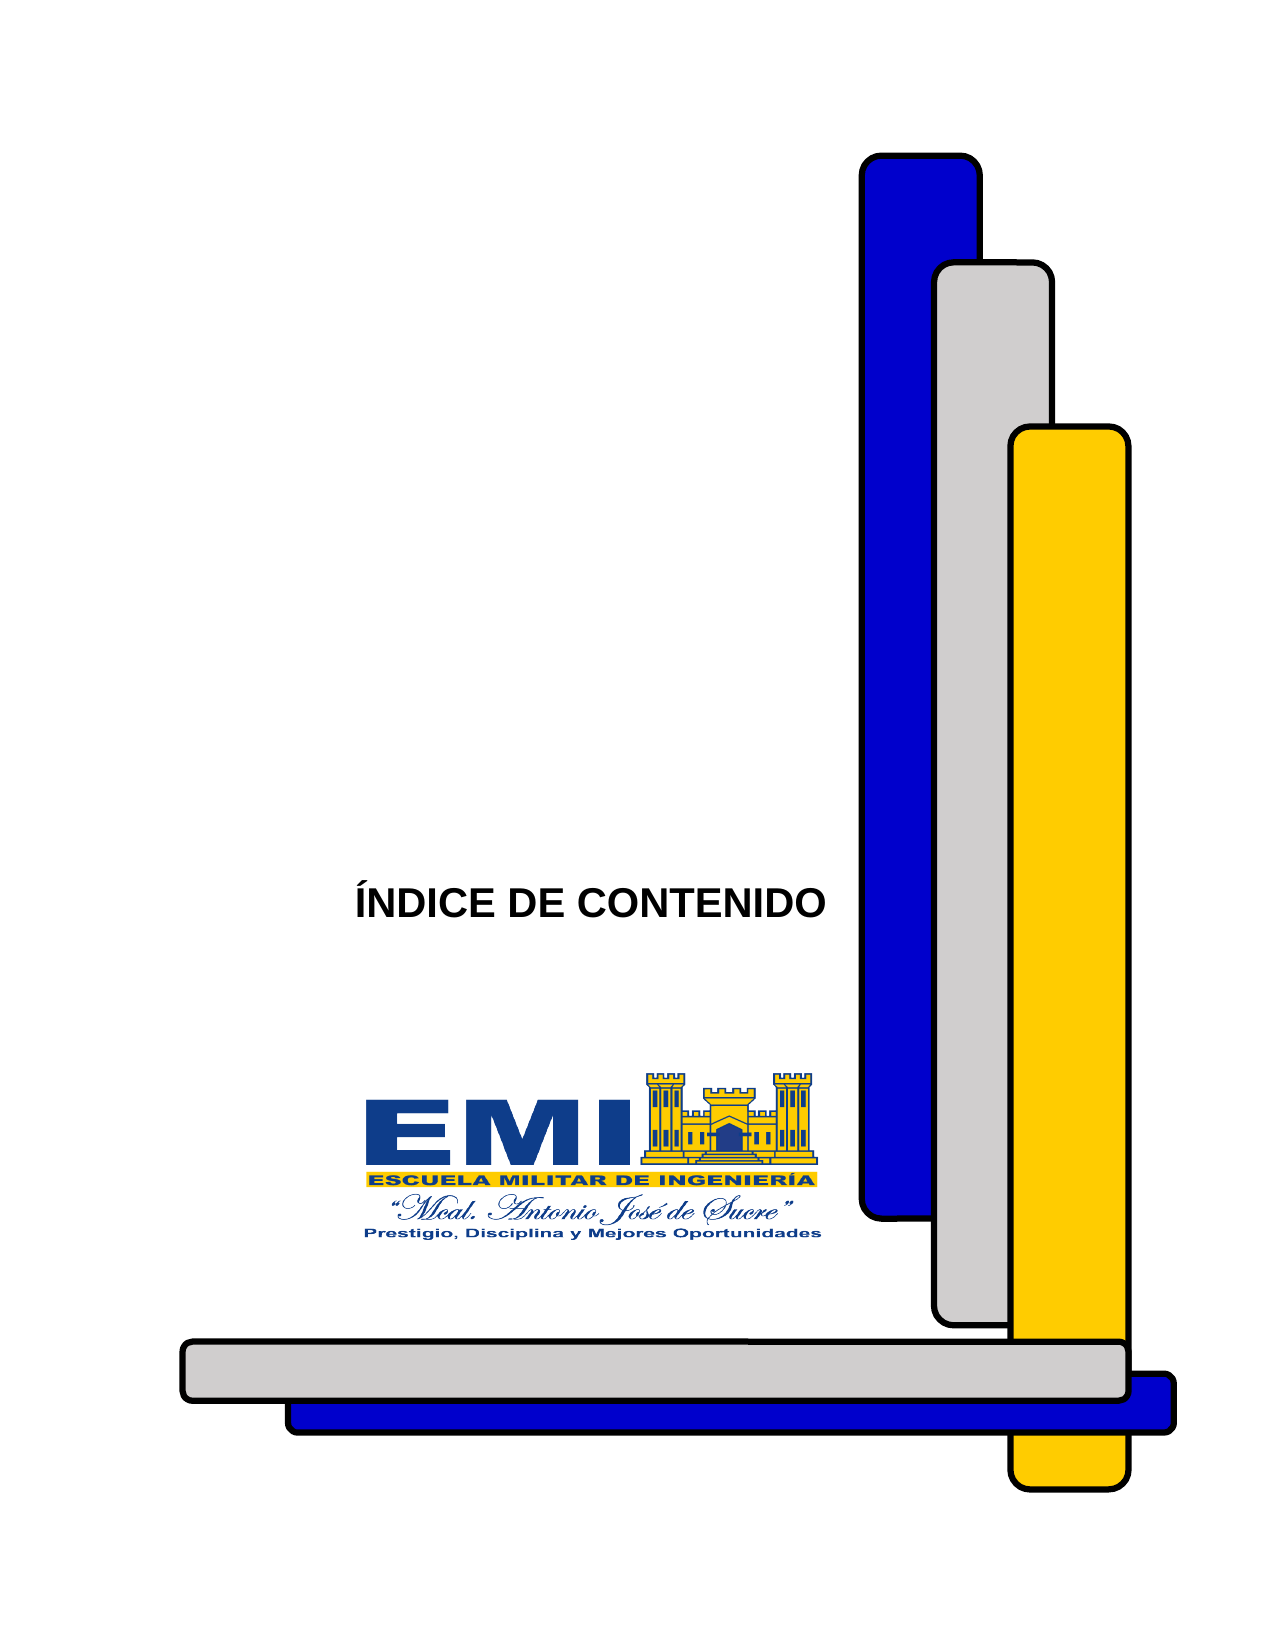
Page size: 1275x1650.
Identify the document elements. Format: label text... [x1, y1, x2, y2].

text ÍNDICE DE CONTENIDO [325, 879, 856, 927]
picture [356, 1070, 830, 1248]
